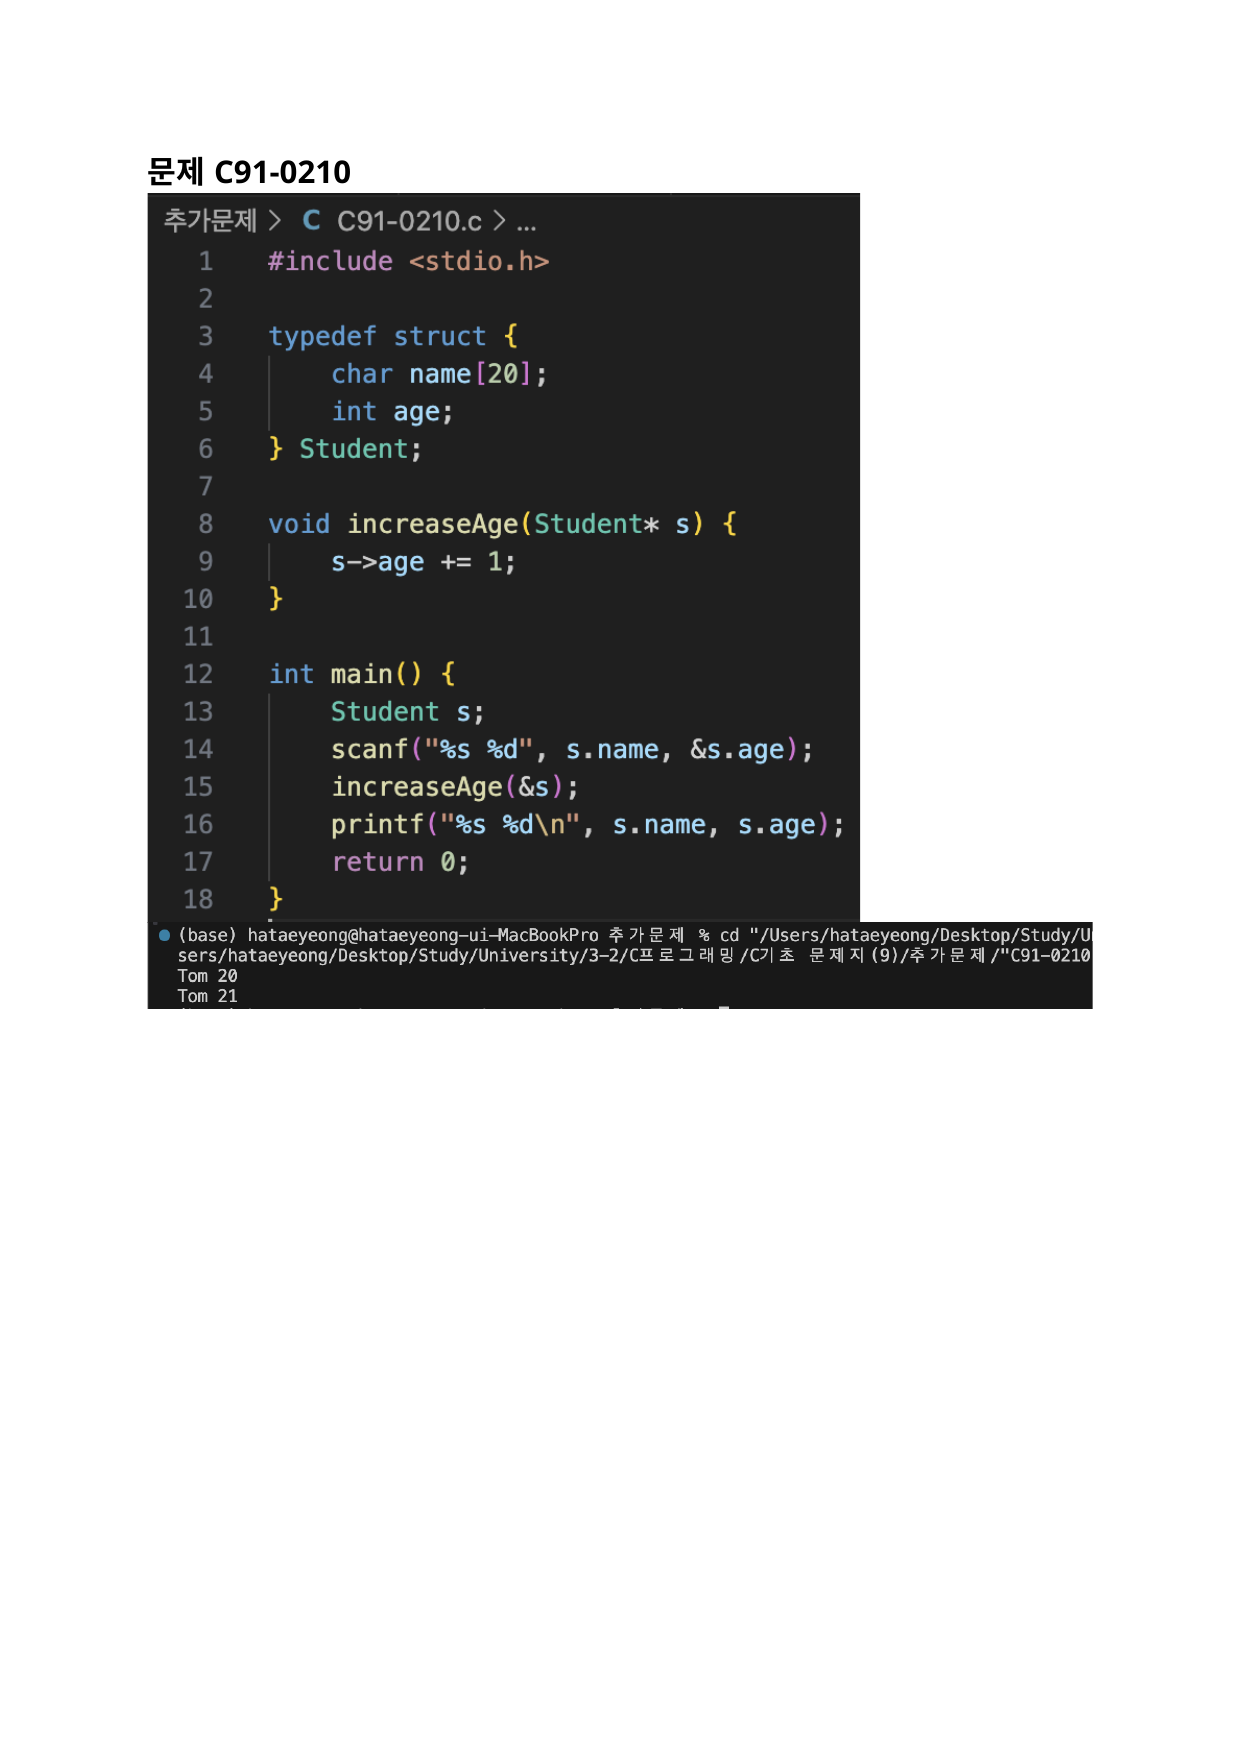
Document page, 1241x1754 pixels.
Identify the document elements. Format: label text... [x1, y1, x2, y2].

text 문제 C91-0210 [148, 148, 1092, 193]
picture [147, 193, 1093, 1009]
